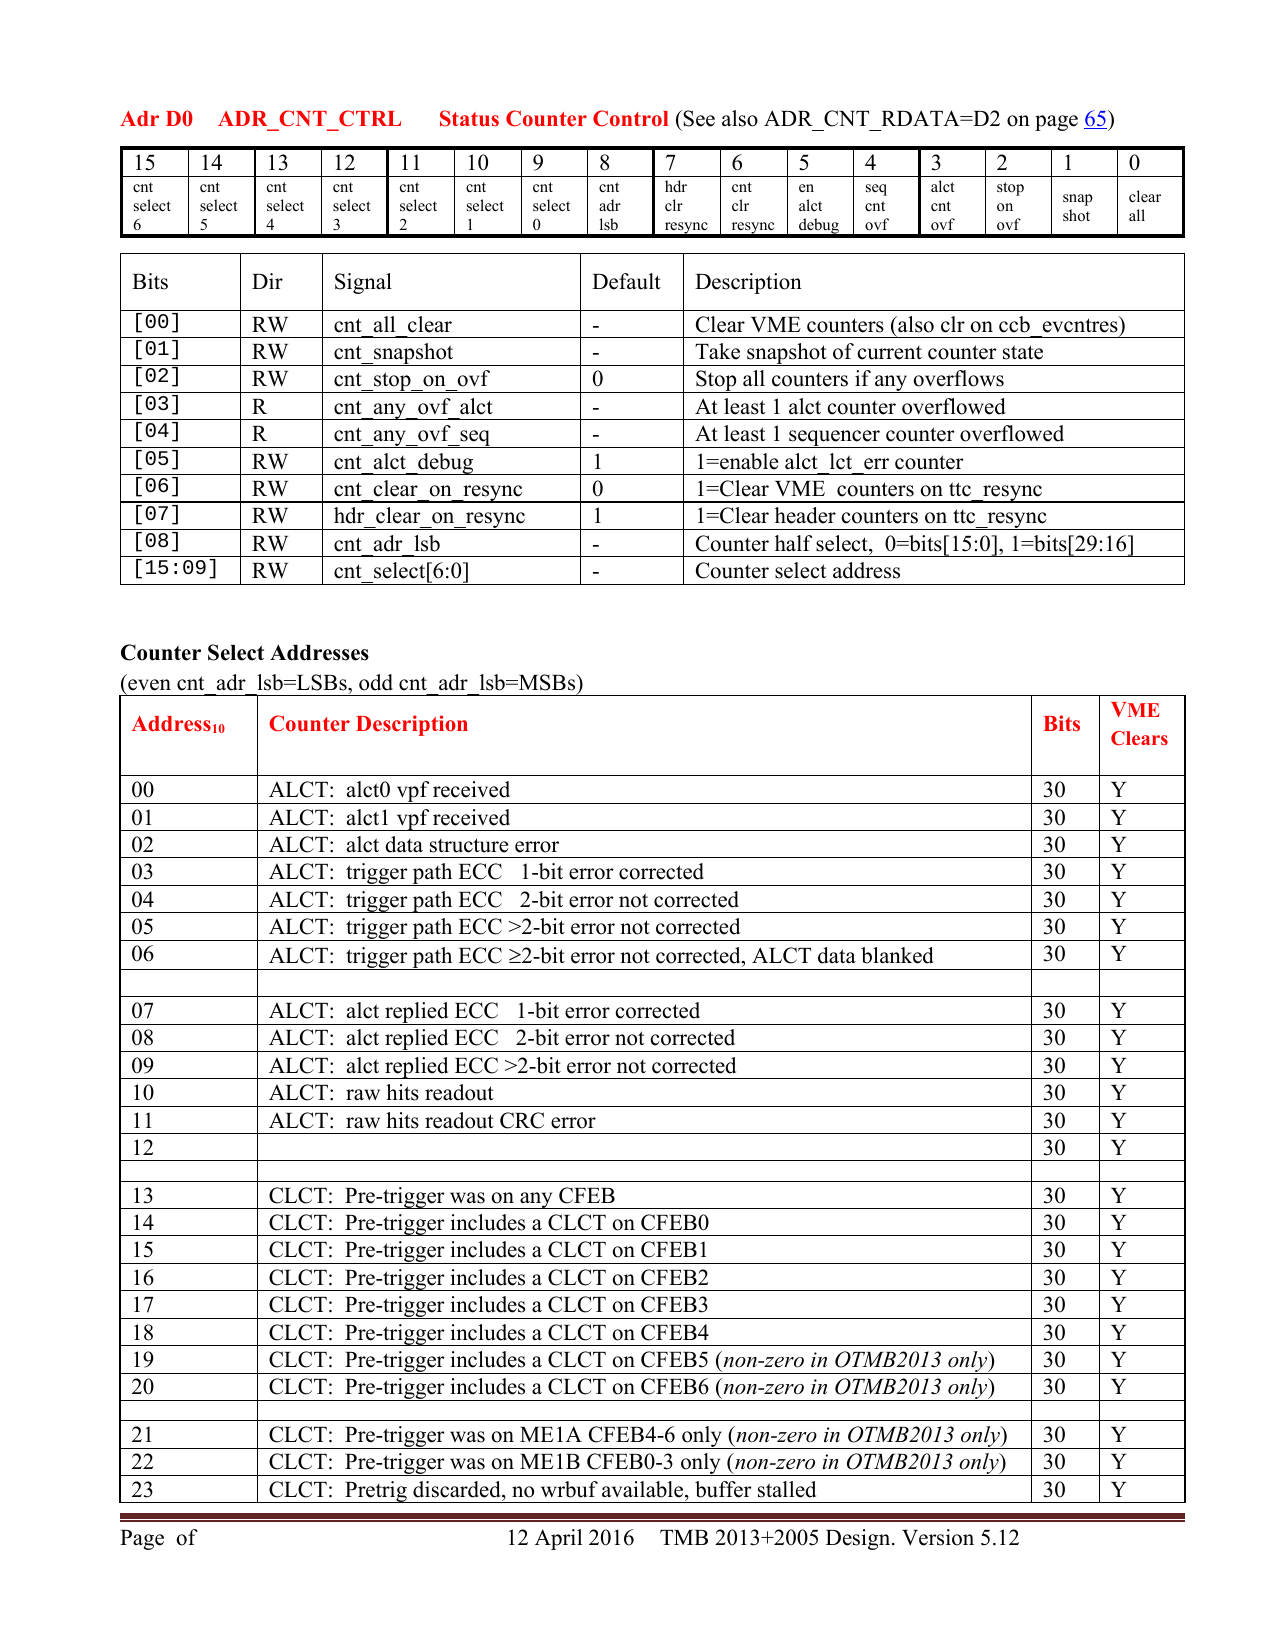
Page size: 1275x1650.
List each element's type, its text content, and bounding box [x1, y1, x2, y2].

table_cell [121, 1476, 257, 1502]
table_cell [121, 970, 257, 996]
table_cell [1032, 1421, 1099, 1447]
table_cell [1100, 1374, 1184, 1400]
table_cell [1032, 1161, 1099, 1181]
text (even cnt_adr_lsb=LSBs, odd cnt_adr_lsb=MSBs) [120, 669, 1185, 695]
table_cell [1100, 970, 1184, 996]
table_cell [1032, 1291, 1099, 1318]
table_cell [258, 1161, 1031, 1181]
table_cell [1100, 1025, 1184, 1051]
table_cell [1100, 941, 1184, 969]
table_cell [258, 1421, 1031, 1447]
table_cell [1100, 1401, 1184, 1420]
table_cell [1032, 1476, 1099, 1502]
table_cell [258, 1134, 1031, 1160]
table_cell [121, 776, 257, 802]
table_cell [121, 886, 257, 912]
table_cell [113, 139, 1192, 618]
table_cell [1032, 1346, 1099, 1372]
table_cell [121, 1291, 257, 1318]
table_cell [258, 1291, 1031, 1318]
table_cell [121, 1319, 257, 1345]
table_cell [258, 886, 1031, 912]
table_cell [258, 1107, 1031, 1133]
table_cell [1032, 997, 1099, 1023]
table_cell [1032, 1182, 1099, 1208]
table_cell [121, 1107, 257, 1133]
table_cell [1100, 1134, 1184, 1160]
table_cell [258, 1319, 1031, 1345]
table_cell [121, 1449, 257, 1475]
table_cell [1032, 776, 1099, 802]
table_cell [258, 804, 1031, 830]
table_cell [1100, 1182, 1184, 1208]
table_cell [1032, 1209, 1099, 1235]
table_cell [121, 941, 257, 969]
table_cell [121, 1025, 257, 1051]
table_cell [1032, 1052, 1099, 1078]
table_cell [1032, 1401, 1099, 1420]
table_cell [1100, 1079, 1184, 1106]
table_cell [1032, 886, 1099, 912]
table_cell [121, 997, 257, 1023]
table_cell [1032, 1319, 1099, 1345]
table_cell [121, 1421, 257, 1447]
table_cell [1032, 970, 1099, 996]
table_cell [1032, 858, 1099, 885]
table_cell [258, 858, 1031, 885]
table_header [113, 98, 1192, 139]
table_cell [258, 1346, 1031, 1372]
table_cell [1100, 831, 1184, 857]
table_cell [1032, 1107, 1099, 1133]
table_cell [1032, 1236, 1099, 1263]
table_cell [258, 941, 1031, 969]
subtitle Counter Select Addresses [120, 639, 1185, 666]
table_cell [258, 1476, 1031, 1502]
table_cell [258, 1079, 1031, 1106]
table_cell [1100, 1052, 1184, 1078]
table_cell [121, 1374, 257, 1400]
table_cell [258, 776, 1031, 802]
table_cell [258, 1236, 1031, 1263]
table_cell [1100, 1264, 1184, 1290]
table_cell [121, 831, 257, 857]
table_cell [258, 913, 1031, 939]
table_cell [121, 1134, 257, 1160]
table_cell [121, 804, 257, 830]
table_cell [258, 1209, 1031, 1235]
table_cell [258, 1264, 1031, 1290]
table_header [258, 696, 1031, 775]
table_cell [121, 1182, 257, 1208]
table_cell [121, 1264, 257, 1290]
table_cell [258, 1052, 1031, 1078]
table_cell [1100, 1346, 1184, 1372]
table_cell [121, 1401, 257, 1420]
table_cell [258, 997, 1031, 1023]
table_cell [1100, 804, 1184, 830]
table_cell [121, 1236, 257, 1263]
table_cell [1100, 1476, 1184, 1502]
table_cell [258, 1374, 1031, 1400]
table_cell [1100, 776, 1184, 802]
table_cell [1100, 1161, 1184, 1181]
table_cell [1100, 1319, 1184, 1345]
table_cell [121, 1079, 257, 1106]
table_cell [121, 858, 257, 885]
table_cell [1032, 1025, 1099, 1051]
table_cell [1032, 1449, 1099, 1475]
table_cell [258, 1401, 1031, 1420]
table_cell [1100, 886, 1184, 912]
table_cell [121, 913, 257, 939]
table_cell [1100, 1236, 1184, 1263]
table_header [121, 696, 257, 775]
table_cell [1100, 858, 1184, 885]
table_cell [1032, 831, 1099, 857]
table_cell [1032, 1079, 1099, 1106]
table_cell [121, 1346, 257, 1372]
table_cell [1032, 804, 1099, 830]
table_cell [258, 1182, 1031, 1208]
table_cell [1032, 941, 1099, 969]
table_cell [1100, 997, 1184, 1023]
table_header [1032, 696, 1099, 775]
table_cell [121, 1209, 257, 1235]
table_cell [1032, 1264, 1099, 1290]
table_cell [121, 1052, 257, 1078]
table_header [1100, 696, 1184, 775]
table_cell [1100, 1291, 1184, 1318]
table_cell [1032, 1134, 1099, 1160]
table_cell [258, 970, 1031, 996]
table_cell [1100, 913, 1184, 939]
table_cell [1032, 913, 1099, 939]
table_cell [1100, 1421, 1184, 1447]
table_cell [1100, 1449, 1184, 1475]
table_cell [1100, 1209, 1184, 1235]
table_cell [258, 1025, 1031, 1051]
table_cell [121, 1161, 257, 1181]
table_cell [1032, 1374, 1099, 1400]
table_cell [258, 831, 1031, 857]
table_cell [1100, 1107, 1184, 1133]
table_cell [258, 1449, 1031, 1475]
